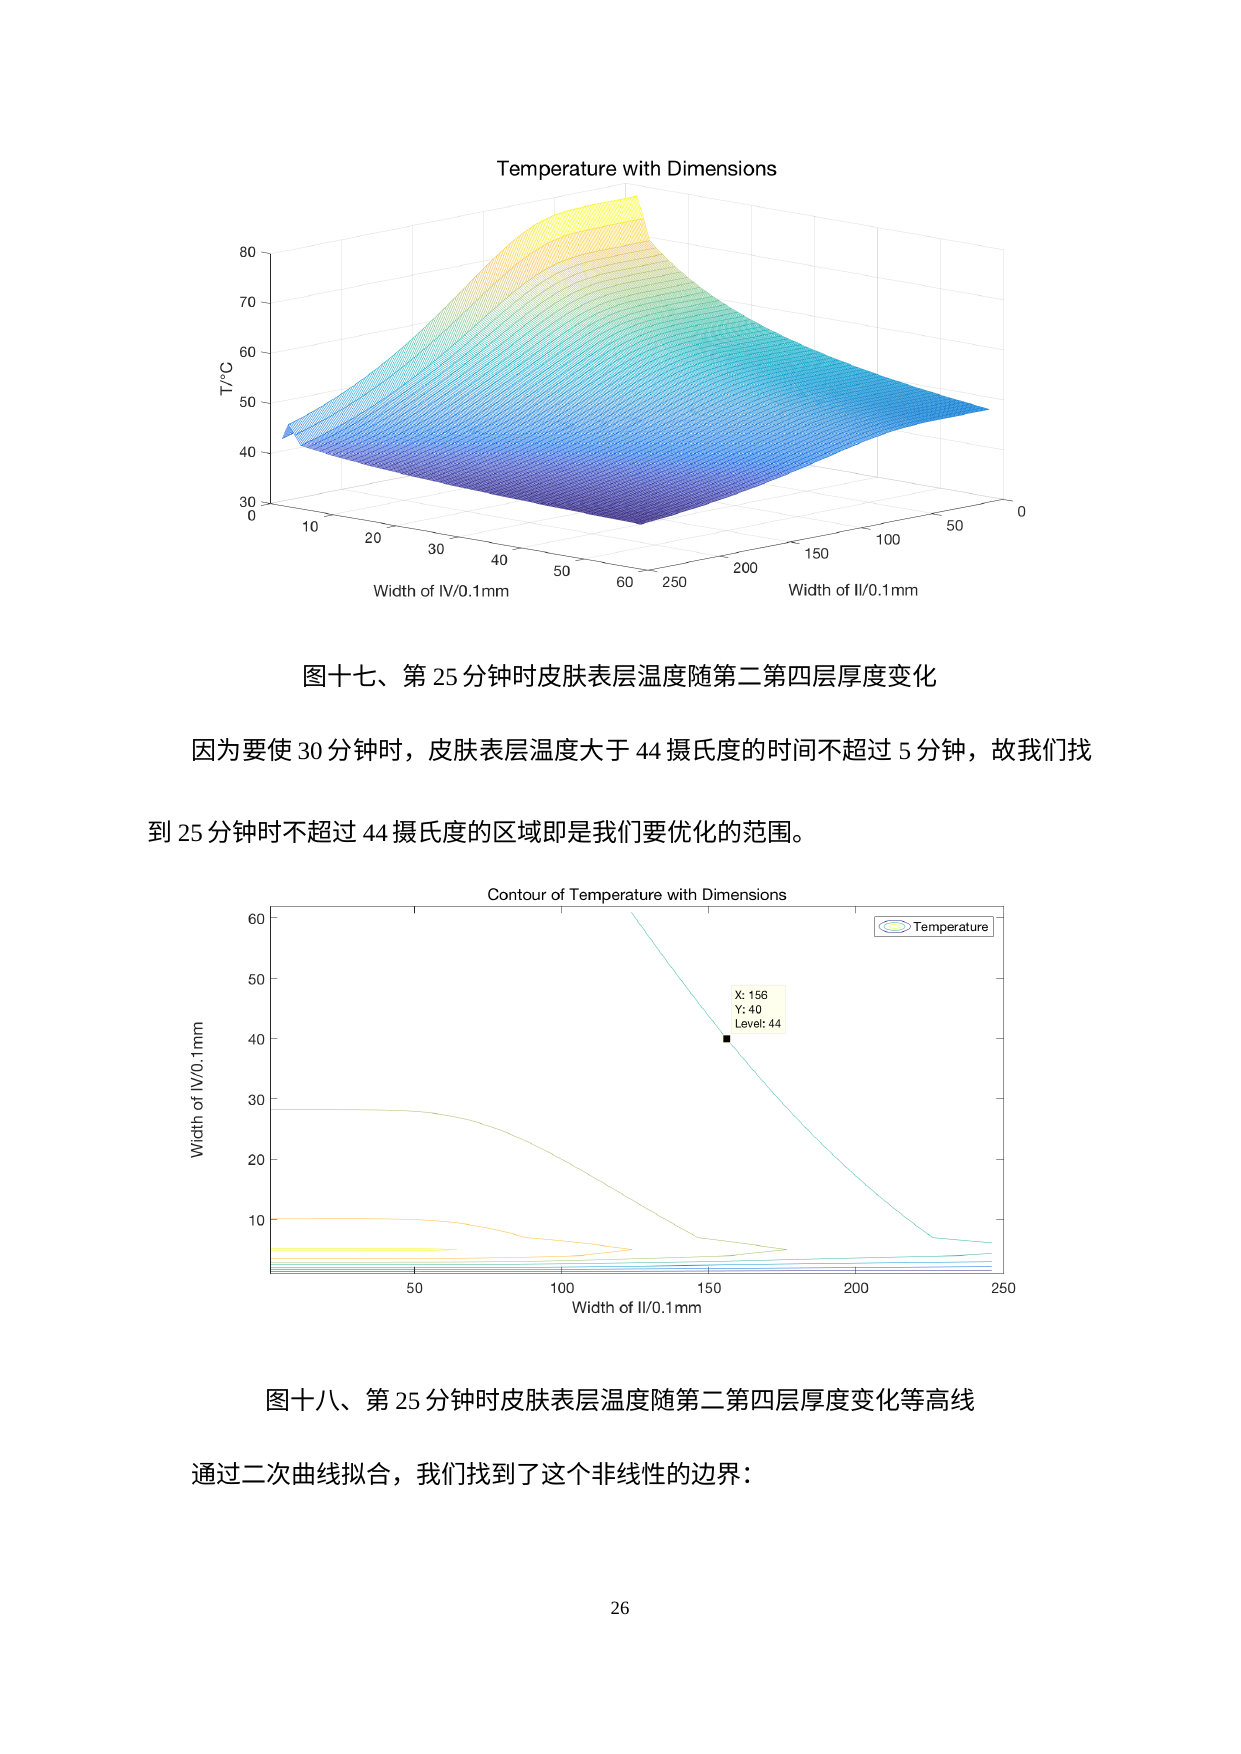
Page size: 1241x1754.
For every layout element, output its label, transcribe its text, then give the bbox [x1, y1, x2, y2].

picture [147, 147, 1093, 622]
text 因为要使30分钟时，皮肤表层温度大于44摄氏度的时间不超过5分钟，故我们找到25分钟时不超过44摄氏度的区域即是我们要优化的范围。 [148, 716, 1093, 863]
text 图十七、第25分钟时皮肤表层温度随第二第四层厚度变化 [148, 642, 1093, 707]
text 通过二次曲线拟合，我们找到了这个非线性的边界： [148, 1440, 1093, 1505]
text 图十八、第25分钟时皮肤表层温度随第二第四层厚度变化等高线 [148, 1366, 1093, 1431]
picture [147, 871, 1093, 1336]
